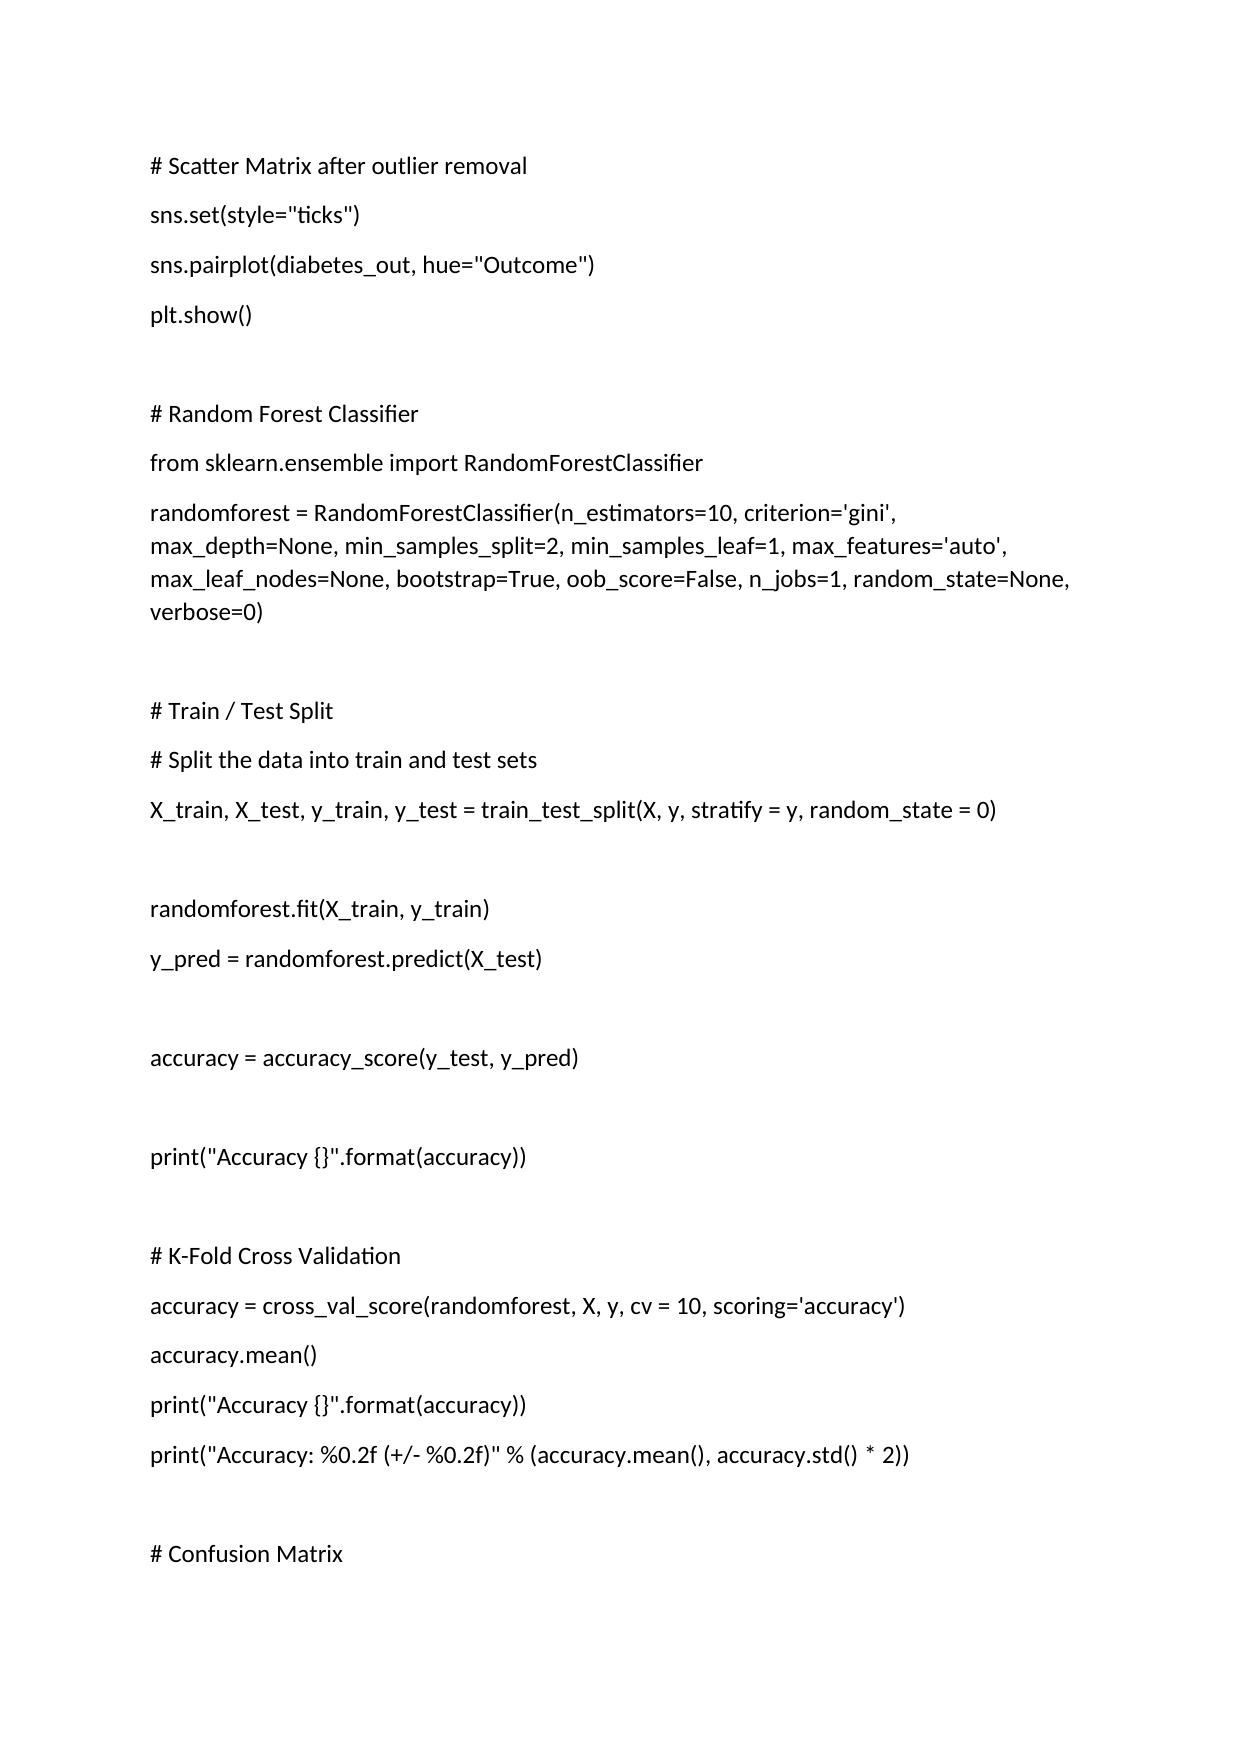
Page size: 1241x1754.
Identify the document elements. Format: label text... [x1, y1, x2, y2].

text accuracy.mean() [150, 1339, 1090, 1370]
text # Random Forest Classifier [150, 398, 1090, 428]
text randomforest.fit(X_train, y_train) [150, 893, 1090, 924]
text print("Accuracy {}".format(accuracy)) [150, 1141, 1090, 1172]
text sns.set(style="ticks") [150, 199, 1090, 230]
text accuracy = cross_val_score(randomforest, X, y, cv = 10, scoring='accuracy') [150, 1290, 1090, 1321]
text y_pred = randomforest.predict(X_test) [150, 943, 1090, 973]
text print("Accuracy {}".format(accuracy)) [150, 1389, 1090, 1420]
text from sklearn.ensemble import RandomForestClassifier [150, 447, 1090, 478]
text # K-Fold Cross Validation [150, 1240, 1090, 1271]
text X_train, X_test, y_train, y_test = train_test_split(X, y, stratify = y, random_state = 0) [150, 794, 1090, 825]
text print("Accuracy: %0.2f (+/- %0.2f)" % (accuracy.mean(), accuracy.std() * 2)) [150, 1439, 1090, 1469]
text plt.show() [150, 299, 1090, 329]
text sns.pairplot(diabetes_out, hue="Outcome") [150, 249, 1090, 280]
text # Split the data into train and test sets [150, 744, 1090, 775]
text accuracy = accuracy_score(y_test, y_pred) [150, 1042, 1090, 1073]
text # Confusion Matrix [150, 1538, 1090, 1568]
text # Train / Test Split [150, 695, 1090, 726]
text randomforest = RandomForestClassifier(n_estimators=10, criterion='gini', max_depth=None, min_samples_split=2, min_samples_leaf=1, max_features='auto', max_leaf_nodes=None, bootstrap=True, oob_score=False, n_jobs=1, random_state=None, verbose=0) [150, 497, 1090, 626]
text # Scatter Matrix after outlier removal [150, 150, 1090, 181]
